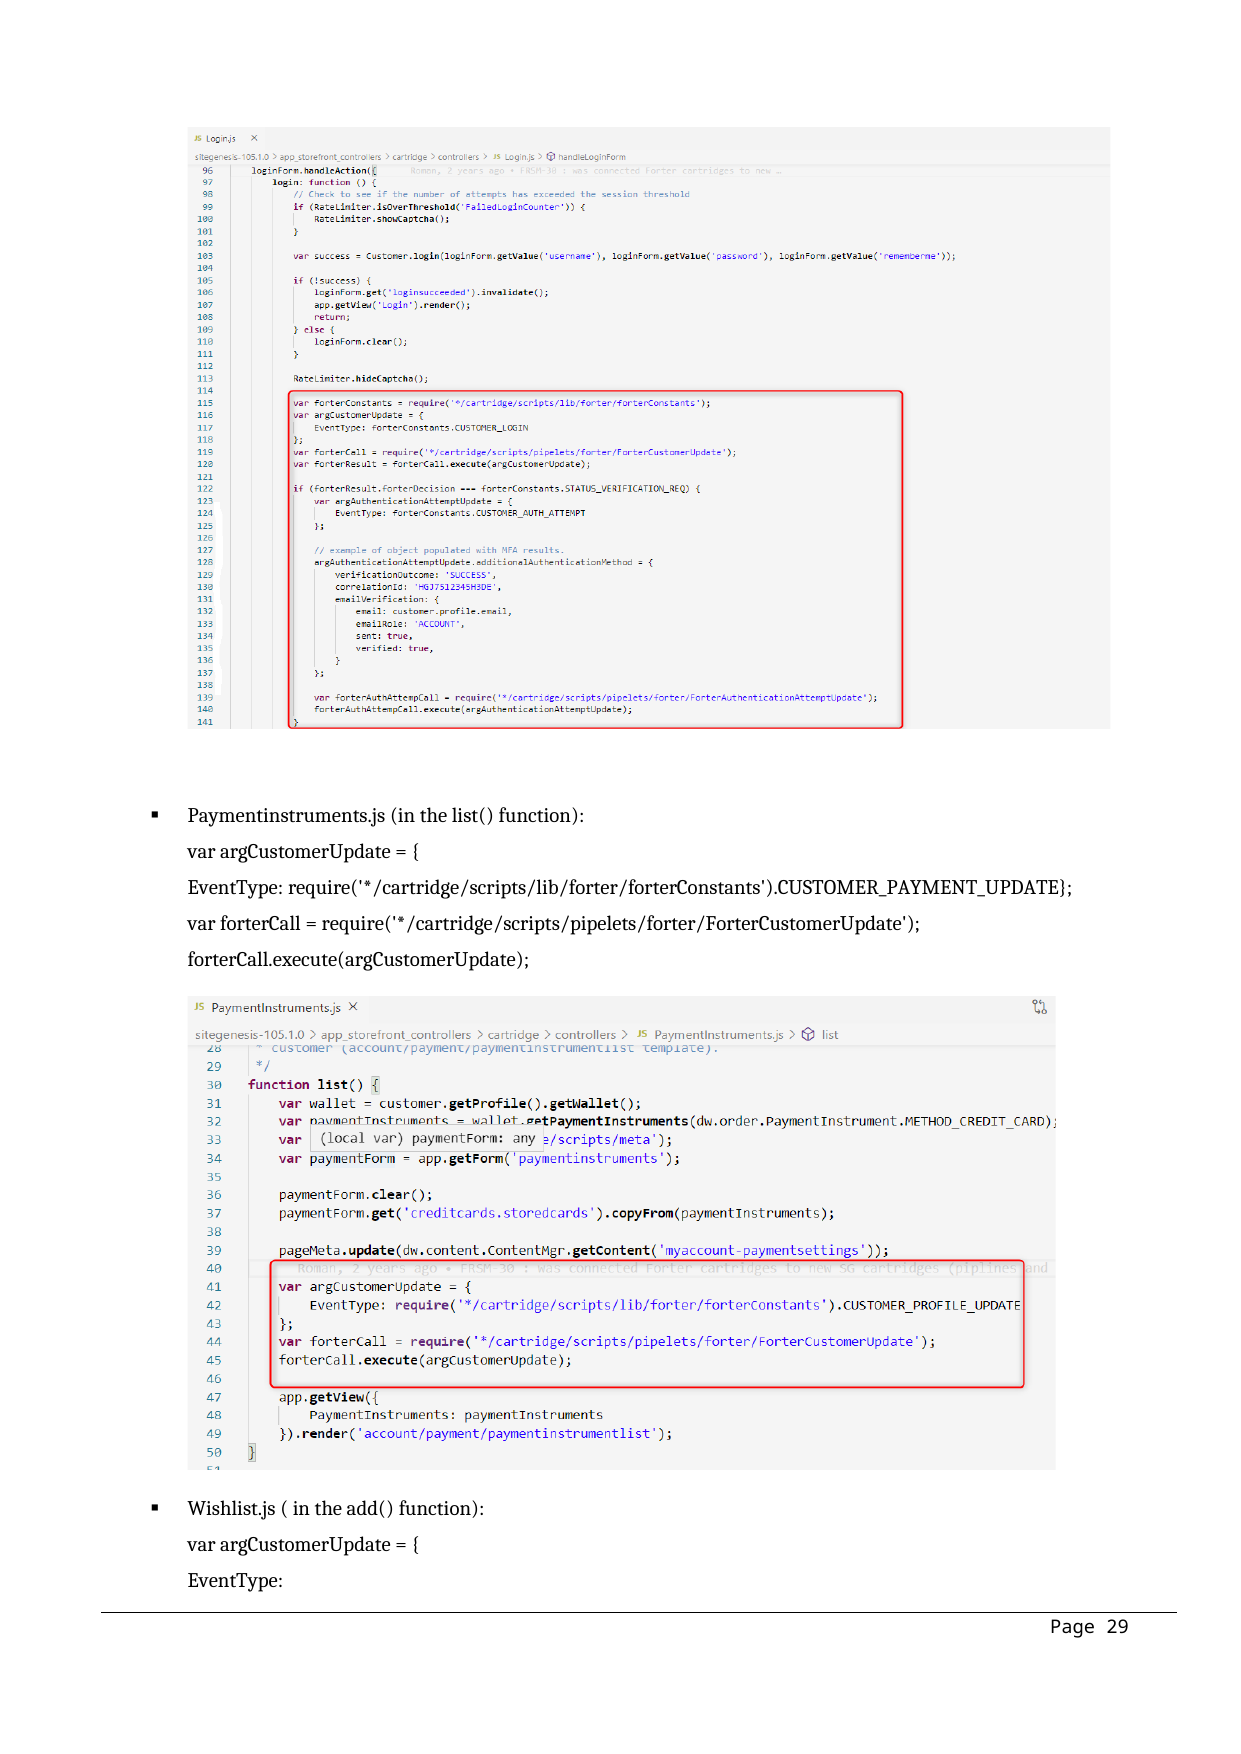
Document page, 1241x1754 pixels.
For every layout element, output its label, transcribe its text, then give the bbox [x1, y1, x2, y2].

list Paymentinstruments.js (in the list() function): [150, 804, 1172, 828]
picture [187, 996, 1056, 1470]
text forterCall.execute(argCustomerUpdate); [187, 948, 1172, 972]
text EventType: require('*/cartridge/scripts/lib/forter/forterConstants').CUSTOMER_PAYMENT_UPDATE}; [187, 876, 1128, 900]
text var forterCall = require('*/cartridge/scripts/pipelets/forter/ForterCustomerUpdate'); [187, 912, 1128, 936]
picture [187, 127, 1111, 729]
text EventType: [187, 1568, 1128, 1592]
text var argCustomerUpdate = { [187, 840, 1128, 864]
list Wishlist.js ( in the add() function): [150, 1496, 1172, 1520]
text var argCustomerUpdate = { [187, 1532, 1128, 1556]
